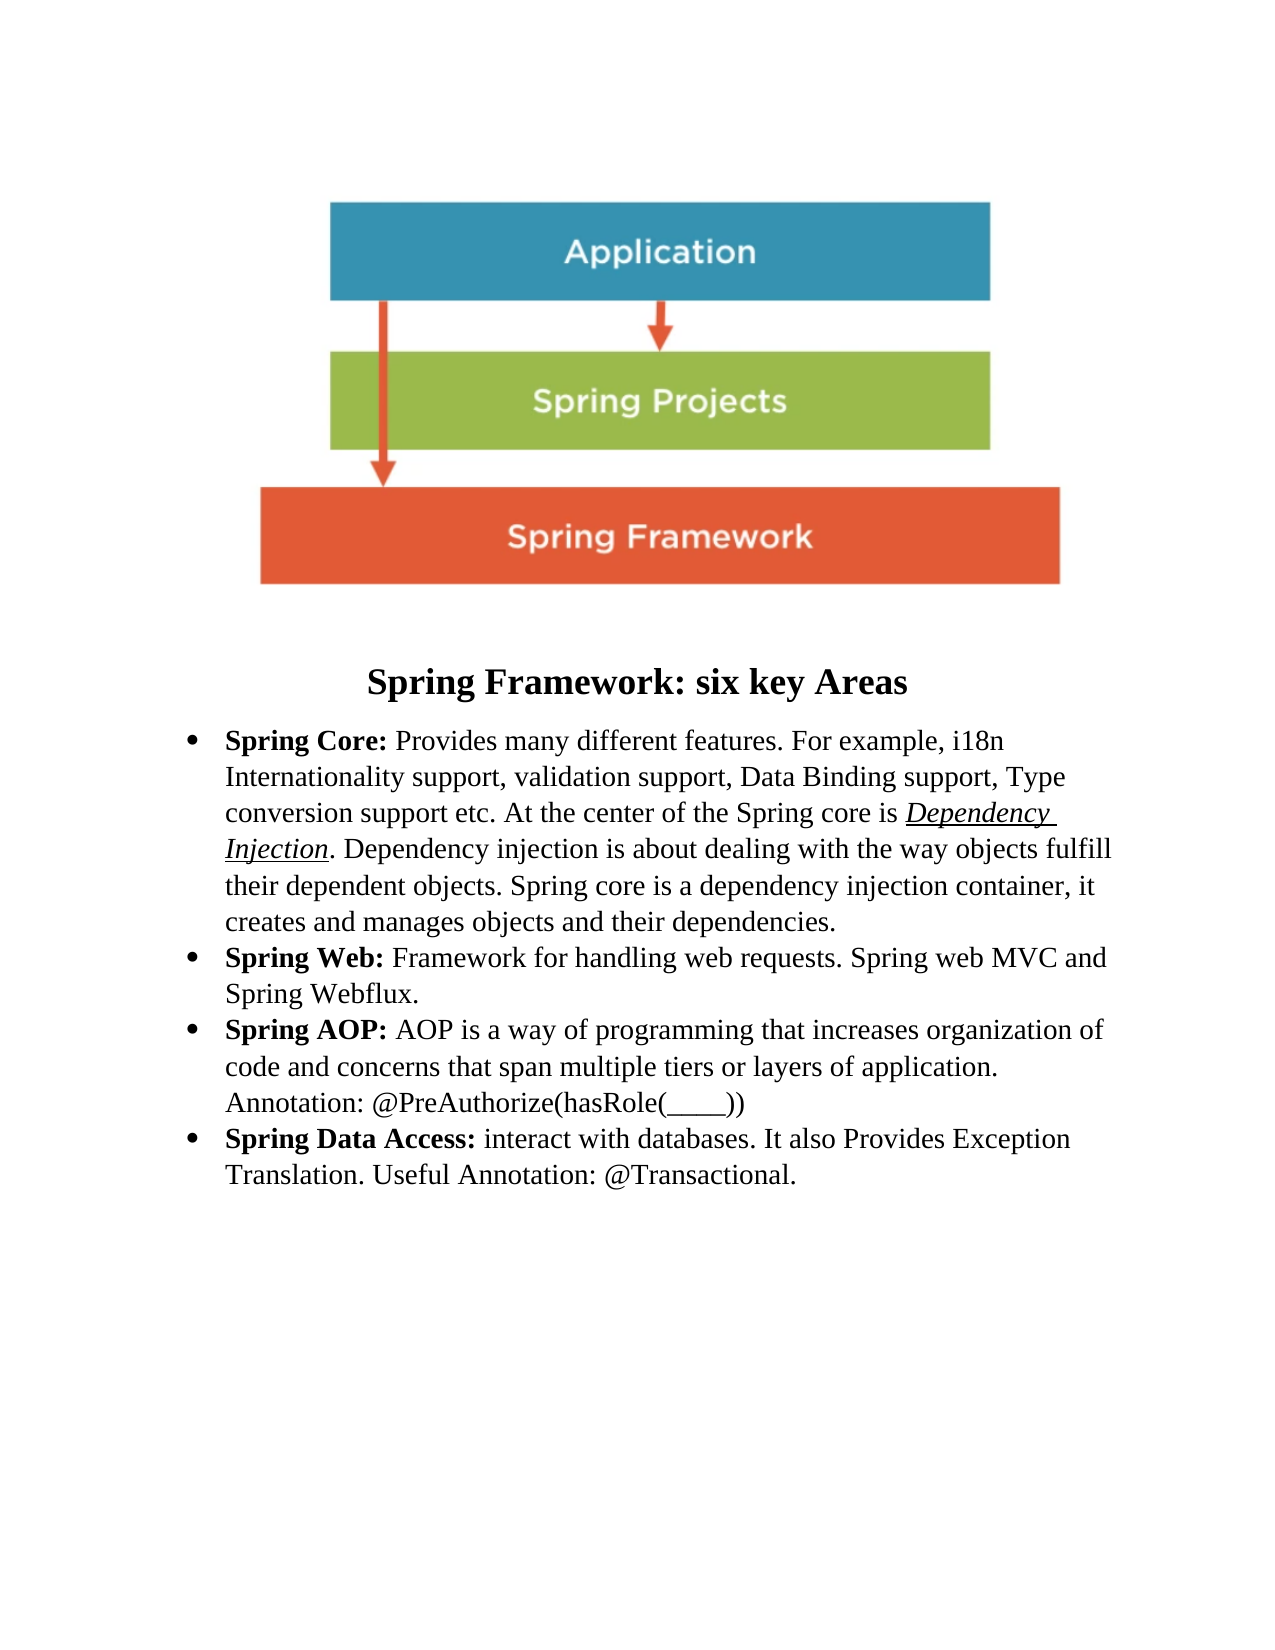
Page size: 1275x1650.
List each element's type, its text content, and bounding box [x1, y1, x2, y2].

list Spring Web: Framework for handling web requests. Spring web MVC and Spring Webflux. [187, 940, 1125, 1010]
list Spring Core: Provides many different features. For example, i18n Internationality support, validation support, Data Binding support, Type conversion support etc. At the center of the Spring core is Dependency Injection. Dependency injection is about dealing with the way objects fulfill their dependent objects. Spring core is a dependency injection container, it creates and manages objects and their dependencies. [187, 723, 1125, 937]
list Spring AOP: AOP is a way of programming that increases organization of code and concerns that span multiple tiers or layers of application. Annotation: @PreAuthorize(hasRole(____)) [187, 1012, 1125, 1118]
list Spring Data Access: interact with databases. It also Provides Exception Translation. Useful Annotation: @Transactional. [187, 1121, 1125, 1191]
text Spring Framework: six key Areas [150, 660, 1125, 703]
